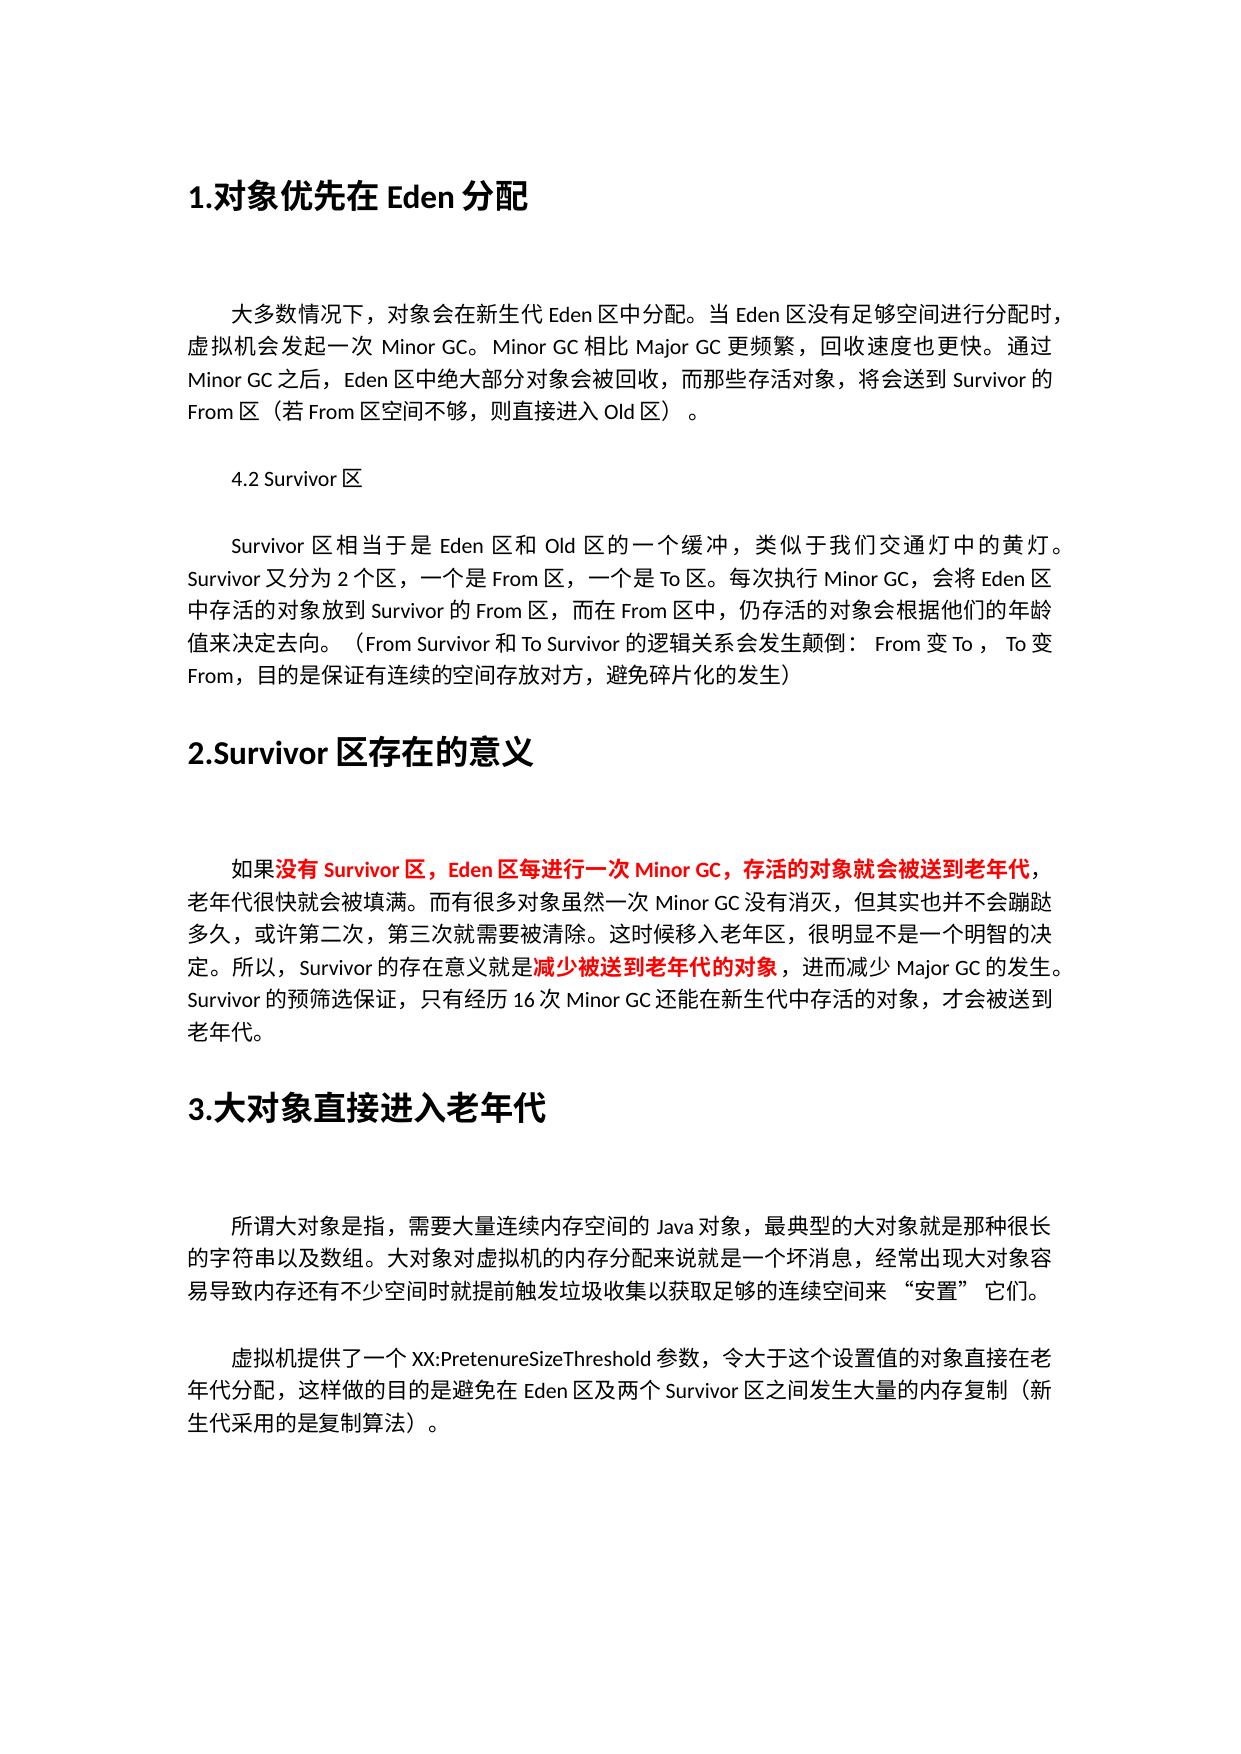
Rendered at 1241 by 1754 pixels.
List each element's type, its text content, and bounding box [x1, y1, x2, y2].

text 大多数情况下，对象会在新生代Eden区中分配。当Eden区没有足够空间进行分配时，虚拟机会发起一次 Minor GC。Minor GC相比Major GC更频繁，回收速度也更快。通过Minor GC之后，Eden区中绝大部分对象会被回收，而那些存活对象，将会送到Survivor的From区（若From区空间不够，则直接进入Old区） 。 [187, 296, 1053, 426]
text Survivor区相当于是Eden区和Old区的一个缓冲，类似于我们交通灯中的黄灯。Survivor又分为2个区，一个是From区，一个是To区。每次执行Minor GC，会将Eden区中存活的对象放到Survivor的From区，而在From区中，仍存活的对象会根据他们的年龄值来决定去向。（From Survivor和To Survivor的逻辑关系会发生颠倒： From变To ， To变From，目的是保证有连续的空间存放对方，避免碎片化的发生） [187, 528, 1053, 690]
text 虚拟机提供了一个XX:PretenureSizeThreshold参数，令大于这个设置值的对象直接在老年代分配，这样做的目的是避免在Eden区及两个Survivor区之间发生大量的内存复制（新生代采用的是复制算法）。 [187, 1340, 1053, 1438]
subtitle 3.大对象直接进入老年代 [187, 1074, 1053, 1139]
subtitle 1.对象优先在Eden分配 [187, 162, 1053, 227]
text 所谓大对象是指，需要大量连续内存空间的Java对象，最典型的大对象就是那种很长的字符串以及数组。大对象对虚拟机的内存分配来说就是一个坏消息，经常出现大对象容易导致内存还有不少空间时就提前触发垃圾收集以获取足够的连续空间来 “安置” 它们。 [187, 1208, 1053, 1306]
text 如果没有Survivor区，Eden区每进行一次Minor GC，存活的对象就会被送到老年代，老年代很快就会被填满。而有很多对象虽然一次Minor GC没有消灭，但其实也并不会蹦跶多久，或许第二次，第三次就需要被清除。这时候移入老年区，很明显不是一个明智的决定。所以，Survivor的存在意义就是减少被送到老年代的对象，进而减少Major GC的发生。Survivor的预筛选保证，只有经历16次Minor GC还能在新生代中存活的对象，才会被送到老年代。 [187, 852, 1053, 1047]
text 4.2 Survivor区 [187, 461, 1053, 493]
subtitle 2.Survivor区存在的意义 [187, 717, 1053, 782]
